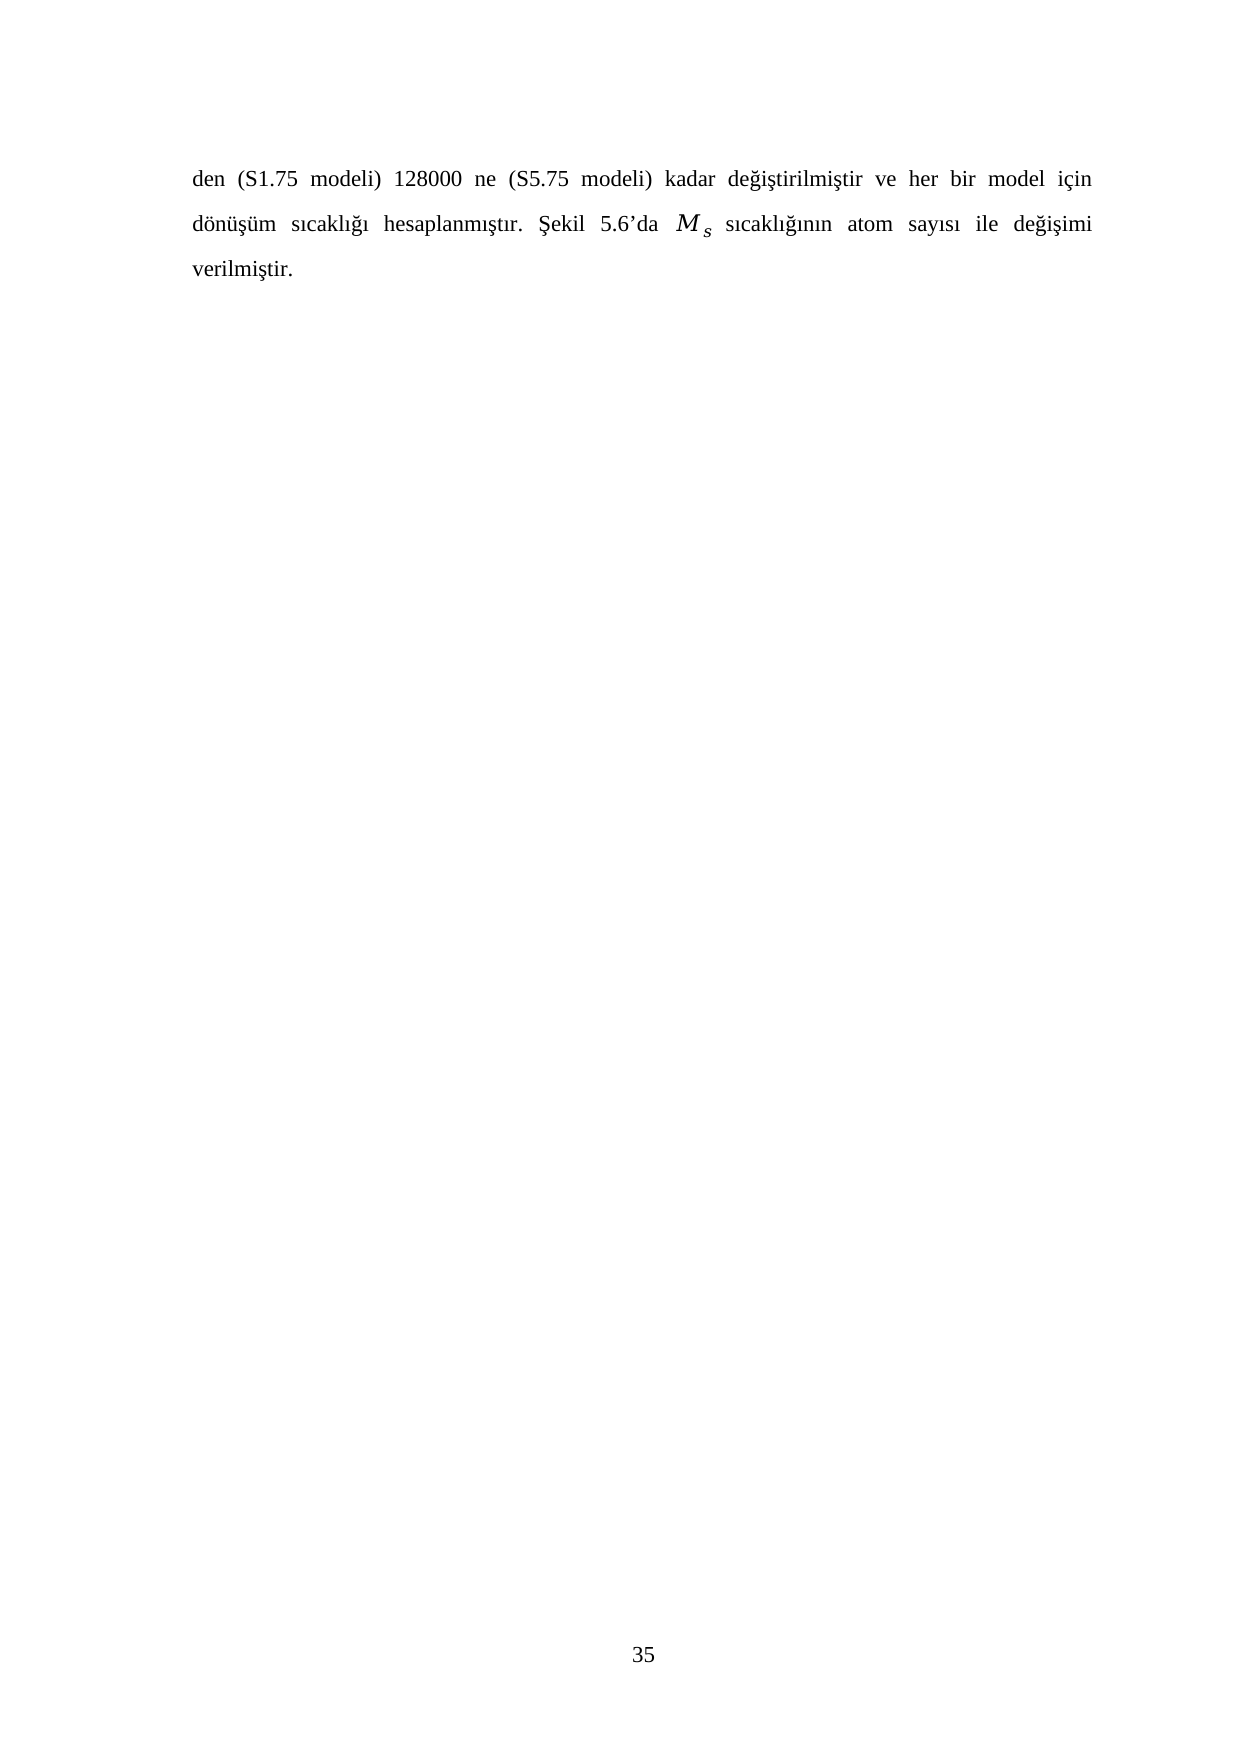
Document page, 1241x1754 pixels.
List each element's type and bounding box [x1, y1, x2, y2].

text [192, 164, 1093, 282]
